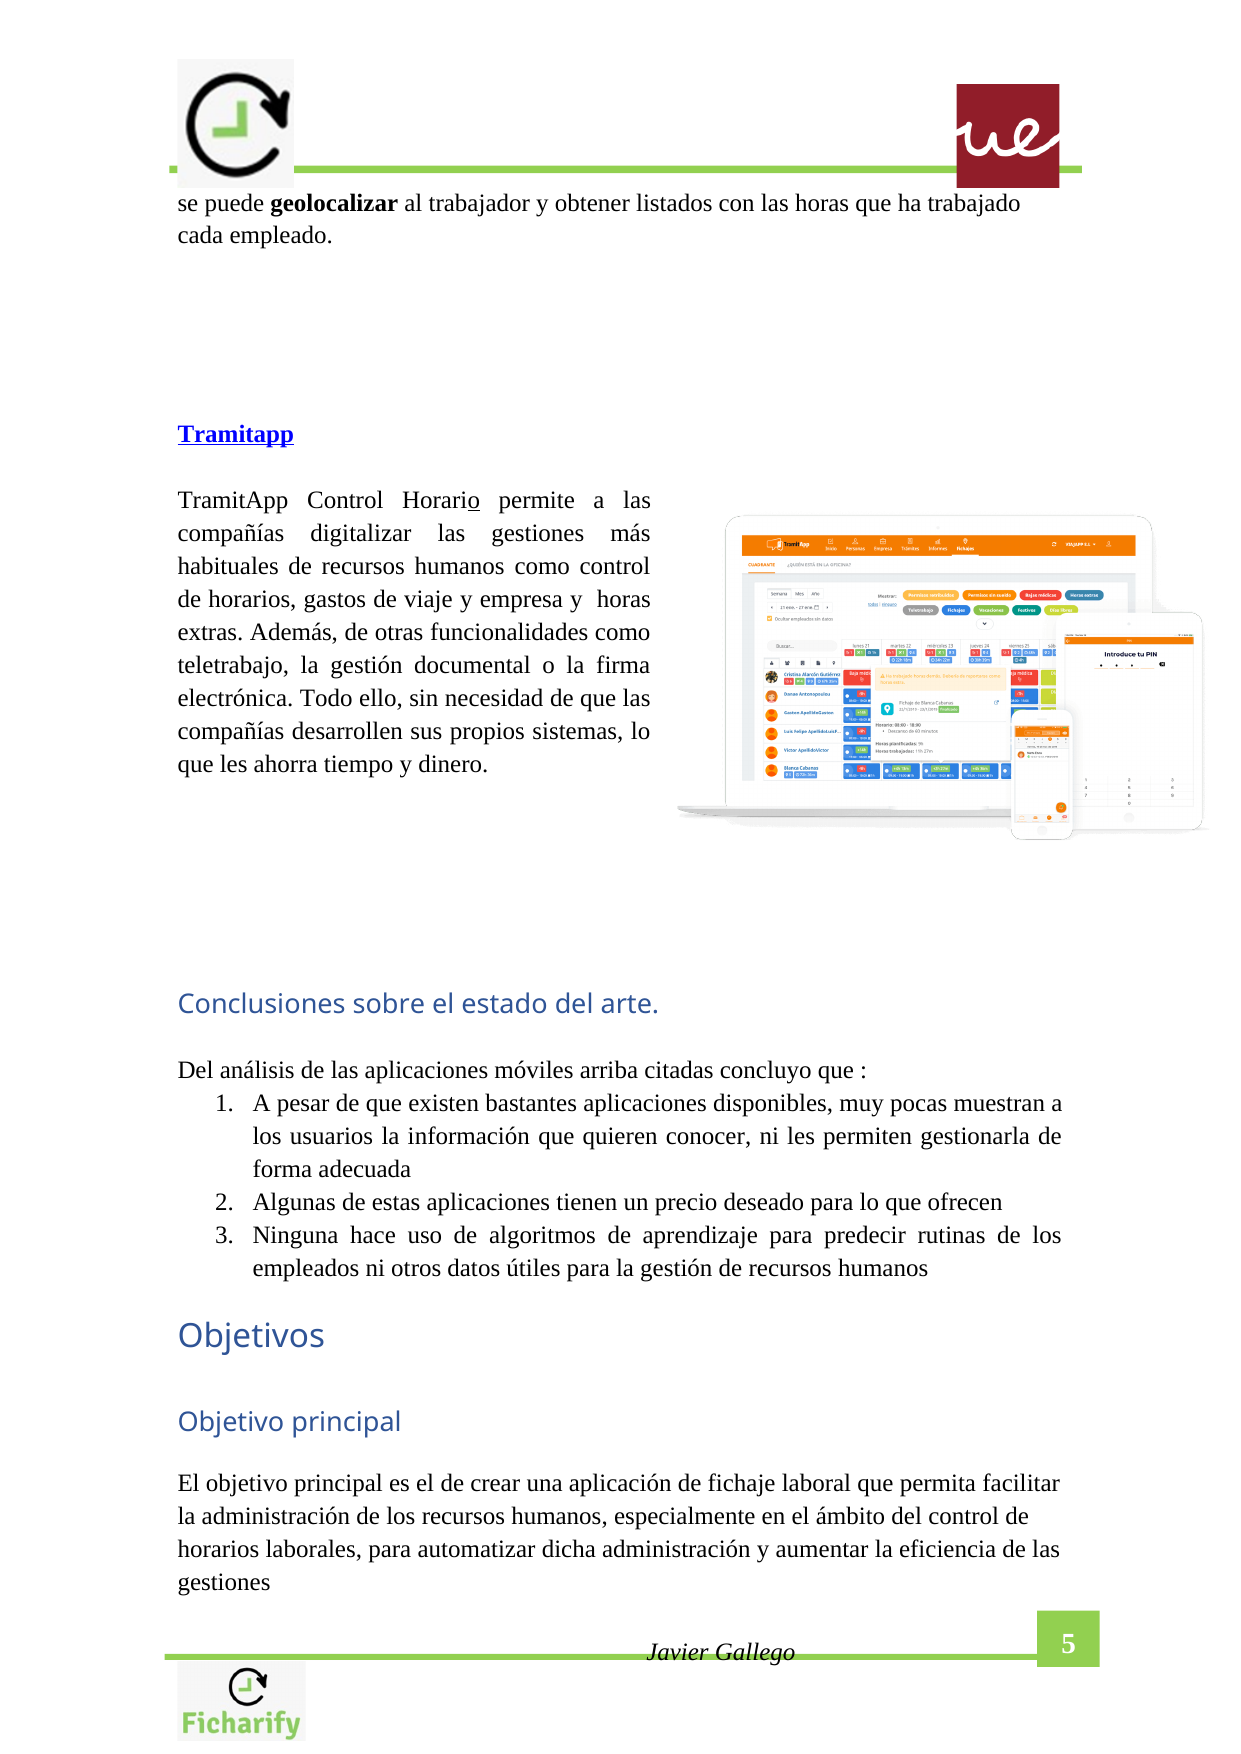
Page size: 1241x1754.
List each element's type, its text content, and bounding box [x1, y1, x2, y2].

text Del análisis de las aplicaciones móviles arriba citadas concluyo que : [177, 1055, 1063, 1084]
subtitle Objetivos [177, 1312, 1063, 1357]
picture [956, 84, 1060, 188]
text TramitApp Control Horario permite a las compañías digitalizar las gestiones más habituales de recursos humanos como control de horarios, gastos de viaje y empresa y horas extras. Además, de otras funcionalidades como teletrabajo, la gestión documental o la firma electrónica. Todo ello, sin necesidad de que las compañías desarrollen sus propios sistemas, lo que les ahorra tiempo y dinero. [177, 485, 1063, 778]
subtitle Objetivo principal [177, 1402, 1063, 1439]
picture [669, 494, 1211, 859]
picture [177, 1661, 306, 1741]
list A pesar de que existen bastantes aplicaciones disponibles, muy pocas muestran a los usuarios la información que quieren conocer, ni les permiten gestionarla de forma adecuada [215, 1088, 1063, 1183]
picture [177, 59, 294, 188]
list Algunas de estas aplicaciones tienen un precio deseado para lo que ofrecen [215, 1187, 1063, 1216]
subtitle Conclusiones sobre el estado del arte. [177, 984, 1063, 1021]
list Ninguna hace uso de algoritmos de aprendizaje para predecir rutinas de los empleados ni otros datos útiles para la gestión de recursos humanos [215, 1221, 1063, 1282]
text El objetivo principal es el de crear una aplicación de fichaje laboral que permita facilitar la administración de los recursos humanos, especialmente en el ámbito del control de horarios laborales, para automatizar dicha administración y aumentar la eficiencia de las gestiones [177, 1468, 1063, 1596]
text Tramitapp [177, 419, 1063, 447]
